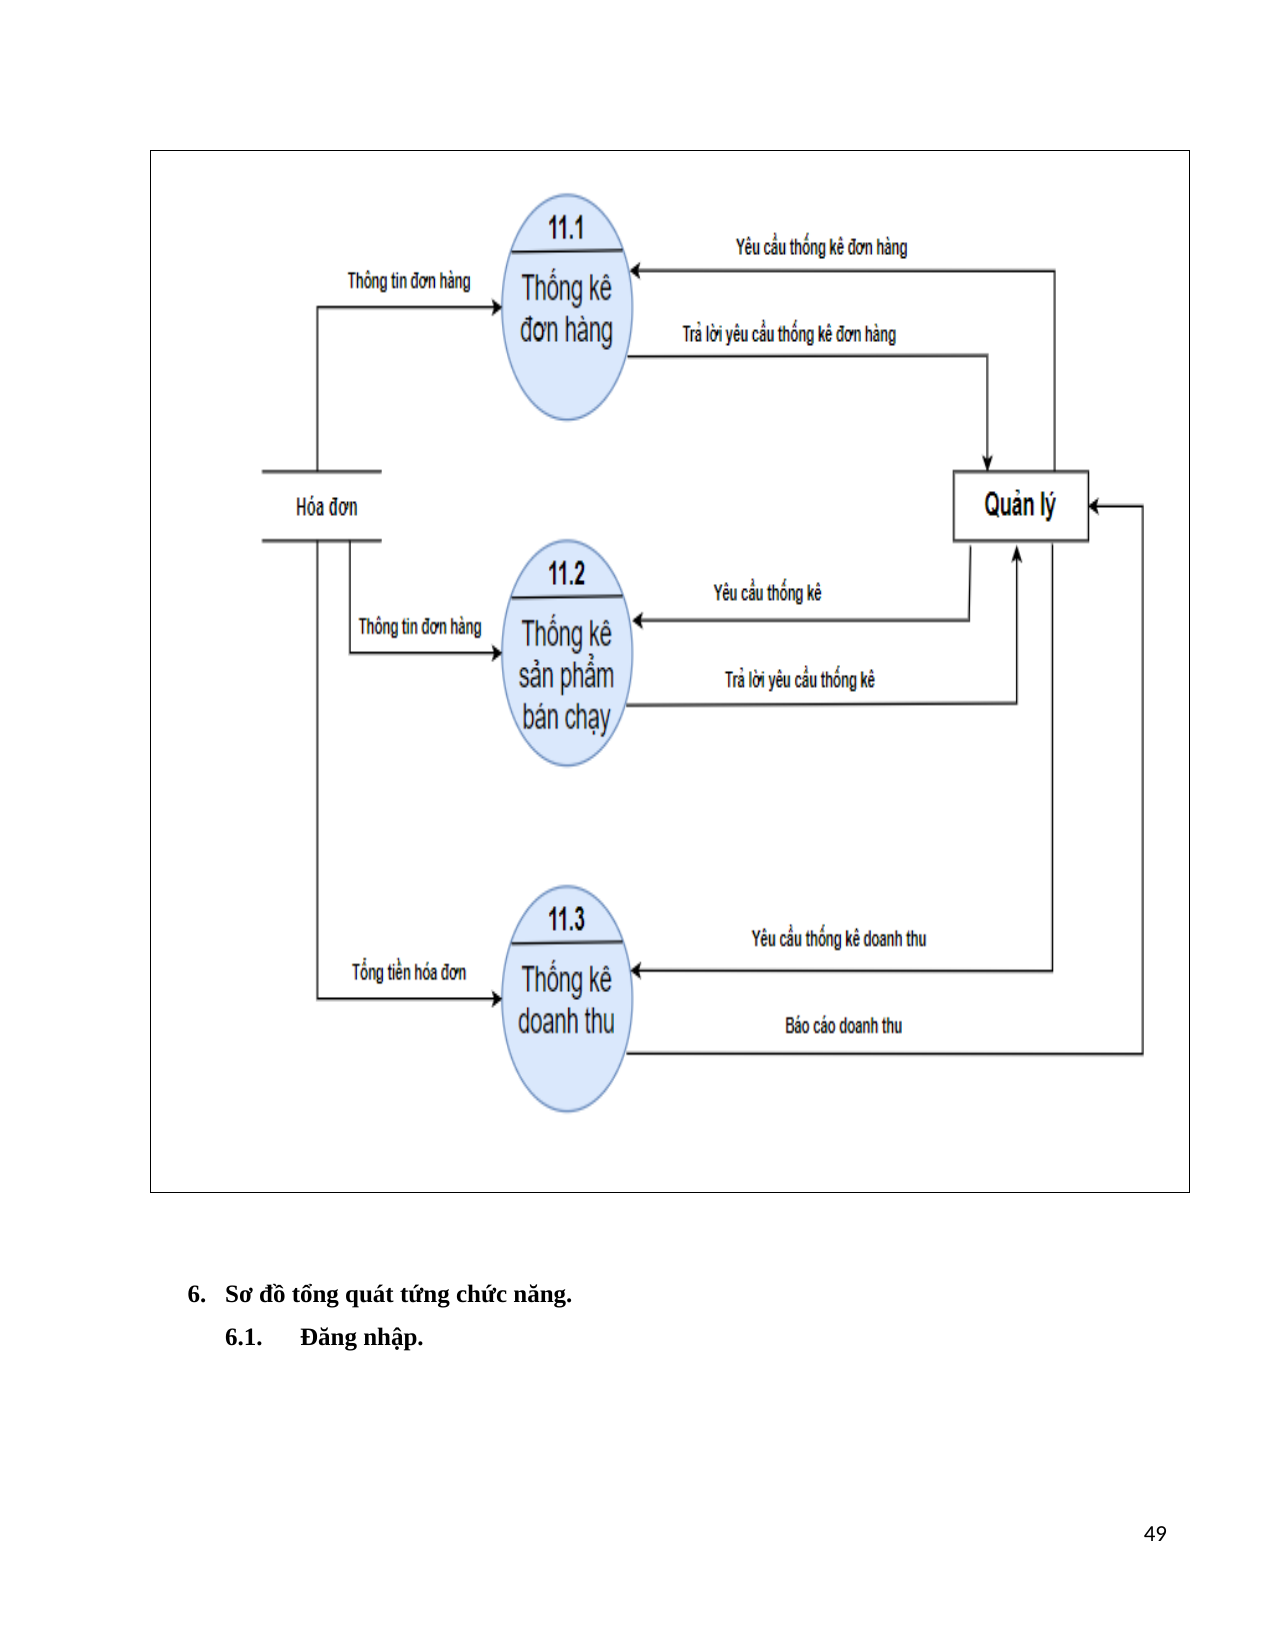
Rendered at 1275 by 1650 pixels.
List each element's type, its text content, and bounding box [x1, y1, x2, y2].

list Đăng nhập. [225, 1322, 1167, 1351]
table_header [151, 151, 1189, 1192]
picture [236, 151, 1178, 1163]
list Sơ đồ tổng quát tứng chức năng. [187, 1279, 1167, 1308]
